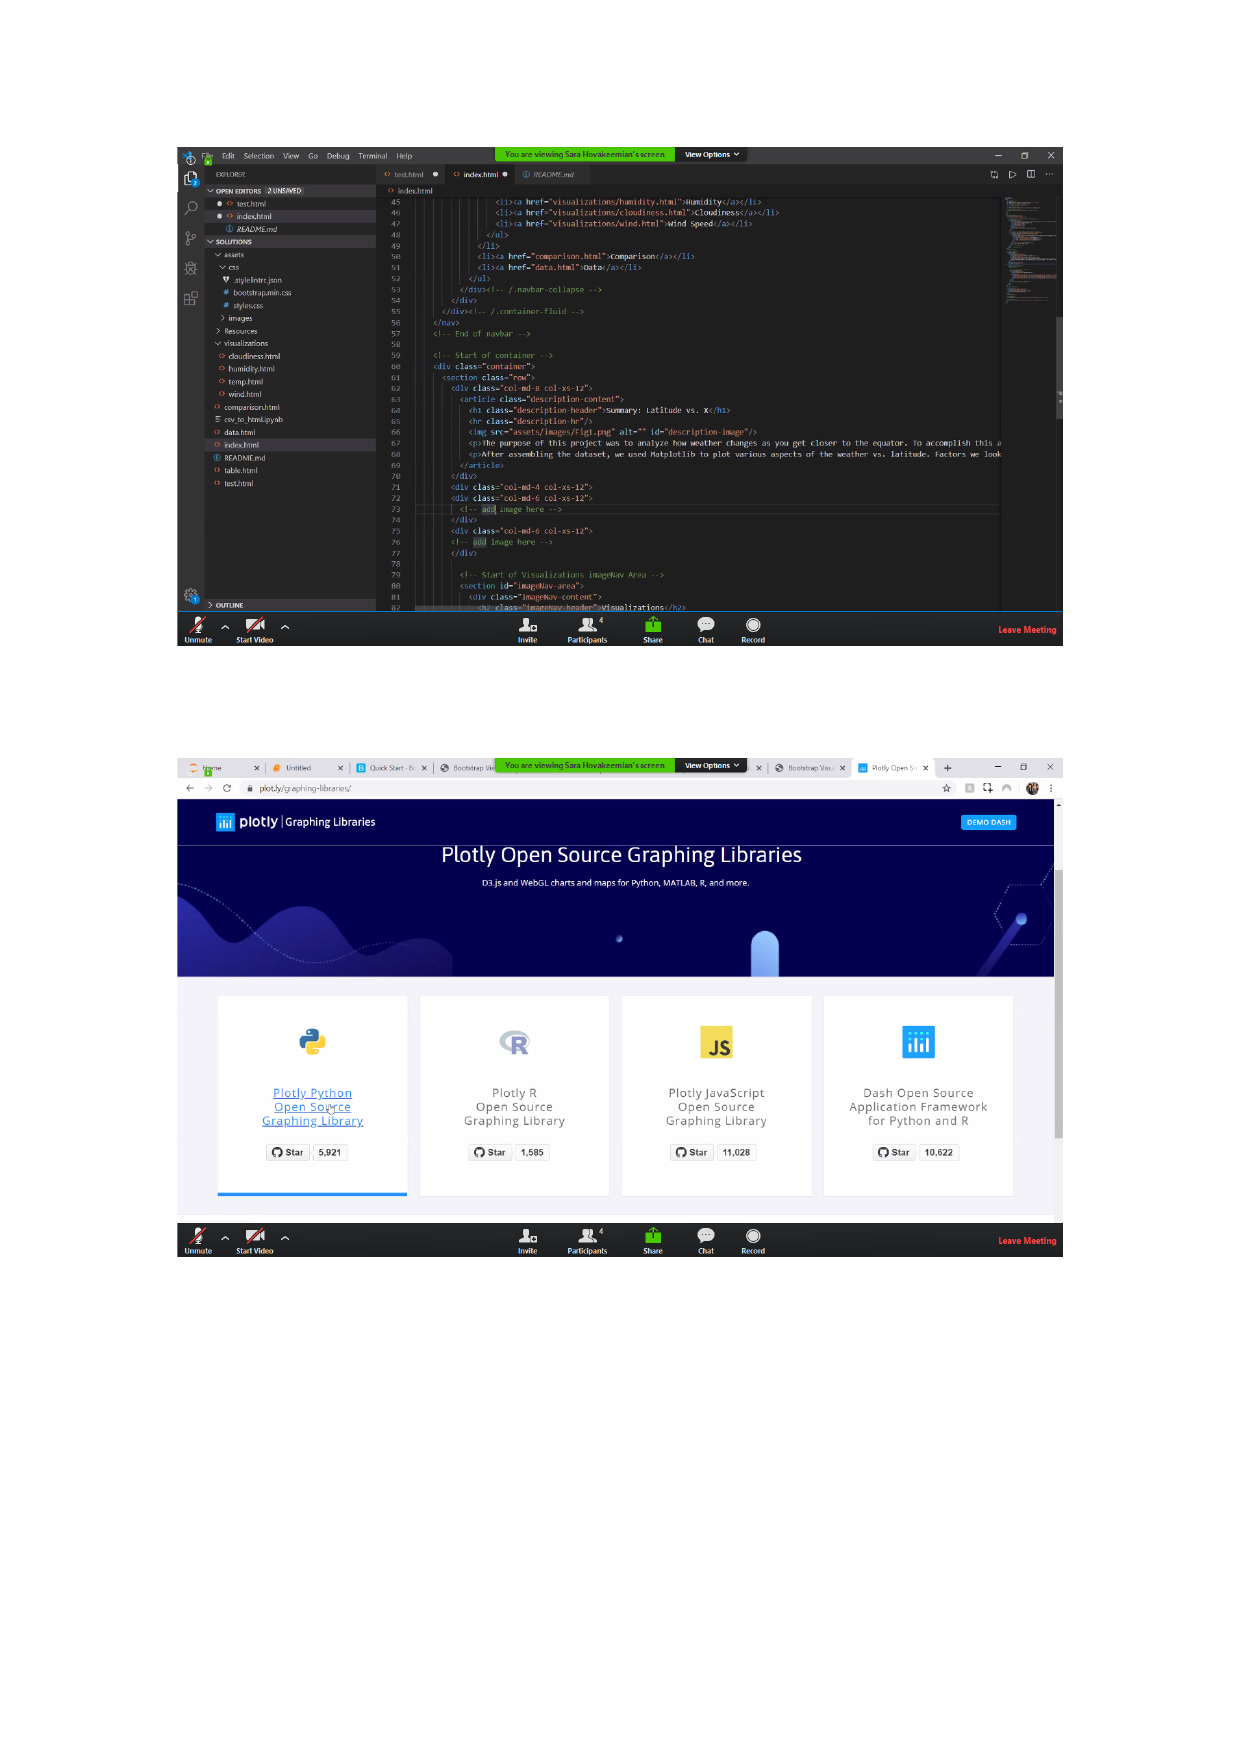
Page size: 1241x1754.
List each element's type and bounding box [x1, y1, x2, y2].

picture [177, 758, 1063, 1257]
picture [177, 147, 1063, 646]
